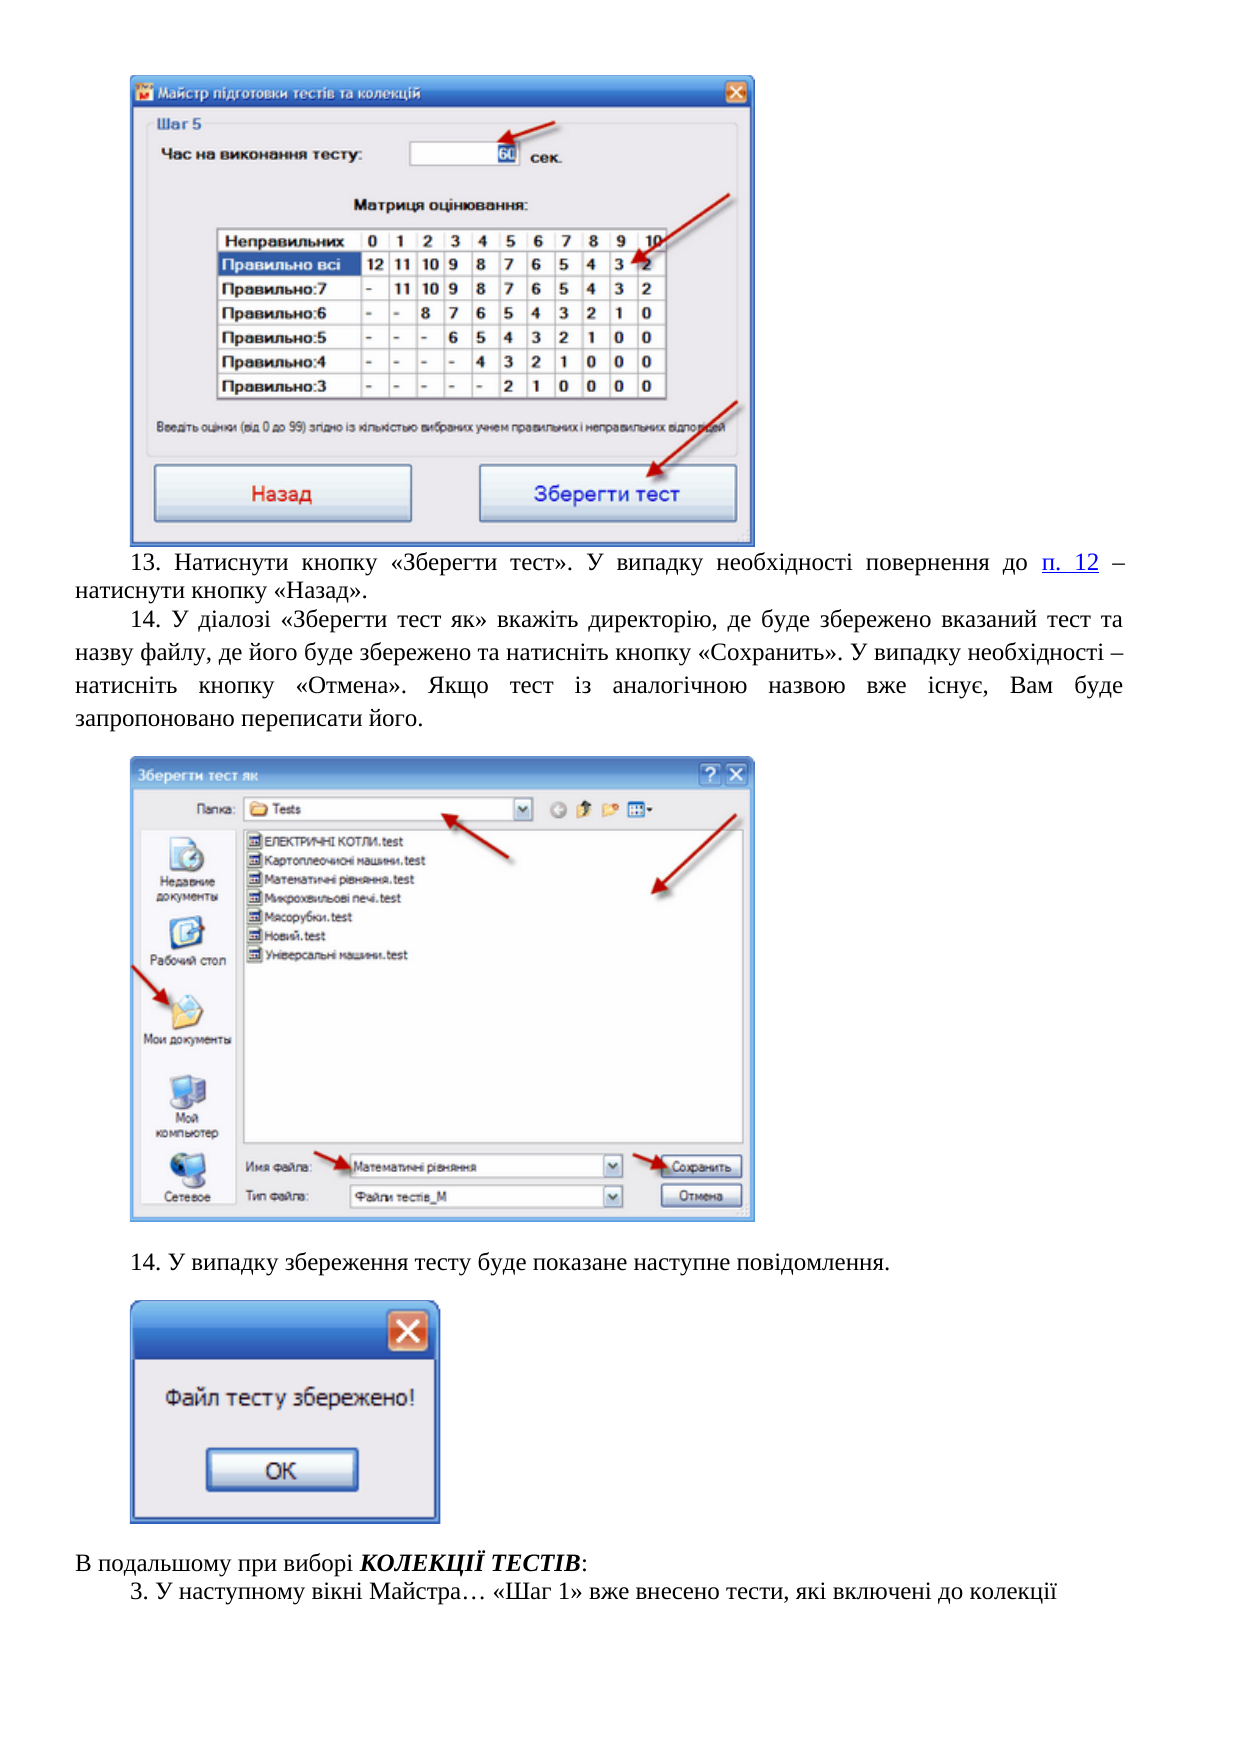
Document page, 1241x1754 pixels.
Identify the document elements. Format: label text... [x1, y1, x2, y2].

text 3. У наступному вікні Майстра… «Шаг 1» вже внесено тести, які включені до колекції [75, 1576, 1124, 1605]
picture [129, 1300, 441, 1524]
text 13. Натиснути кнопку «Зберегти тест». У випадку необхідності повернення до п. 12 – натиснути кнопку «Назад». [75, 547, 1124, 604]
text 14. У діалозі «Зберегти тест як» вкажіть директорію, де буде збережено вказаний тест та назву файлу, де його буде збережено та натисніть кнопку «Сохранить». У випадку необхідності – натисніть кнопку «Отмена». Якщо тест із аналогічною назвою вже існує, Вам буде запропоновано переписати його. [75, 604, 1124, 732]
text 14. У випадку збереження тесту буде показане наступне повідомлення. [75, 1247, 1124, 1275]
picture [129, 756, 755, 1222]
text В подальшому при виборі КОЛЕКЦІЇ ТЕСТІВ: [75, 1548, 1131, 1576]
picture [129, 75, 755, 547]
